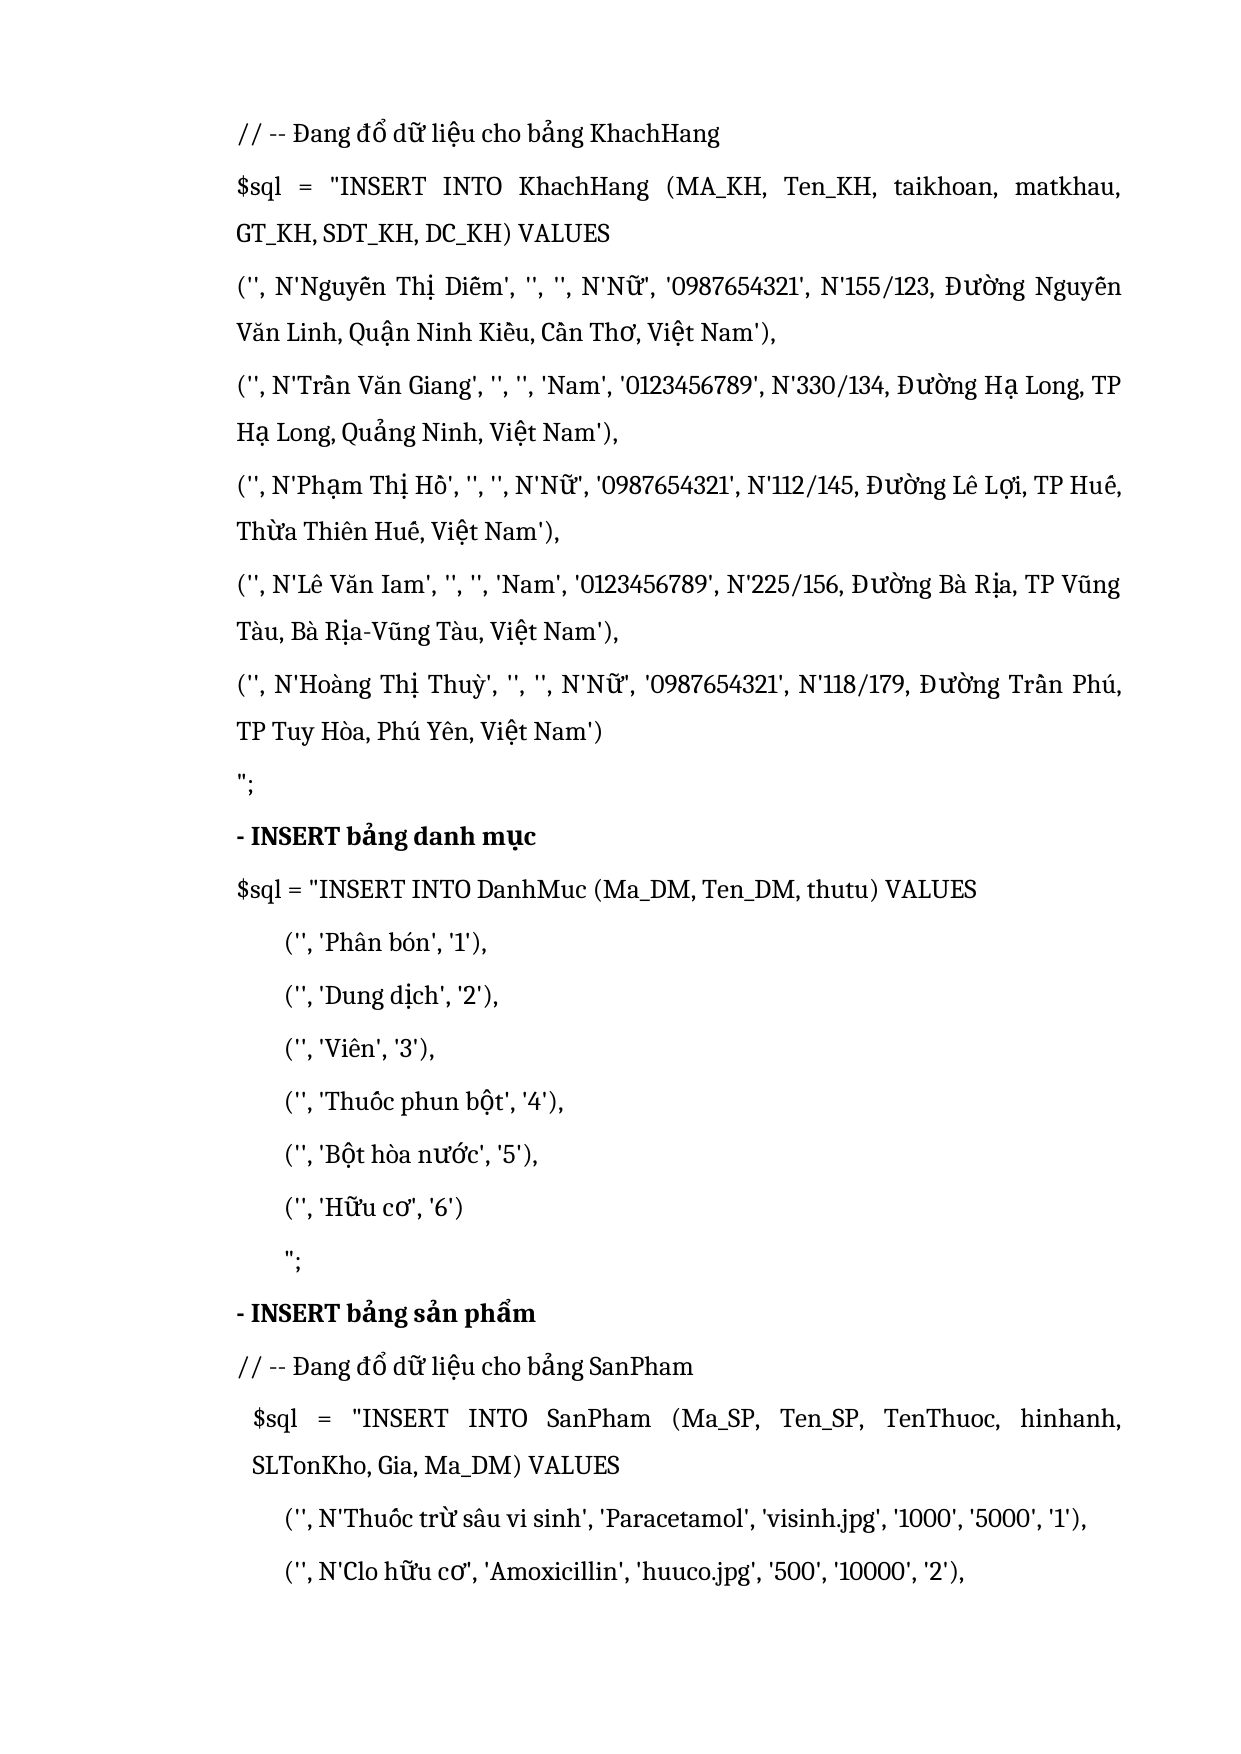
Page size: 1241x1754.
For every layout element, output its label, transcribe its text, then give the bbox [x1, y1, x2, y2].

text ('', N'Thuốc trừ sâu vi sinh', 'Paracetamol', 'visinh.jpg', '1000', '5000', '1'), [177, 1503, 1122, 1534]
text ('', 'Hữu cơ', '6') [236, 1192, 1122, 1223]
text ('', 'Viên', '3'), [236, 1033, 1122, 1064]
text ('', N'Lê Văn Iam', '', '', 'Nam', '0123456789', N'225/156, Đường Bà Rịa, TP Vũng Tàu, Bà Rịa-Vũng Tàu, Việt Nam'), [236, 569, 1122, 647]
text - INSERT bảng danh mục [236, 821, 1122, 853]
text $sql = "INSERT INTO SanPham (Ma_SP, Ten_SP, TenThuoc, hinhanh, SLTonKho, Gia, Ma_DM) VALUES [252, 1403, 1122, 1481]
text ('', N'Clo hữu cơ', 'Amoxicillin', 'huuco.jpg', '500', '10000', '2'), [177, 1556, 1122, 1587]
text ('', N'Hoàng Thị Thuỳ', '', '', N'Nữ', '0987654321', N'118/179, Đường Trần Phú, TP Tuy Hòa, Phú Yên, Việt Nam') [236, 669, 1122, 747]
text // -- Đang đổ dữ liệu cho bảng SanPham [236, 1351, 1122, 1382]
text ('', 'Dung dịch', '2'), [236, 980, 1122, 1011]
text ('', N'Trần Văn Giang', '', '', 'Nam', '0123456789', N'330/134, Đường Hạ Long, TP Hạ Long, Quảng Ninh, Việt Nam'), [236, 370, 1122, 448]
text "; [236, 1245, 1122, 1276]
text // -- Đang đổ dữ liệu cho bảng KhachHang [236, 118, 1122, 149]
text - INSERT bảng sản phẩm [236, 1298, 1122, 1329]
text $sql = "INSERT INTO KhachHang (MA_KH, Ten_KH, taikhoan, matkhau, GT_KH, SDT_KH, DC_KH) VALUES [236, 171, 1122, 249]
text ('', 'Phân bón', '1'), [236, 927, 1122, 958]
text "; [236, 768, 1122, 800]
text $sql = "INSERT INTO DanhMuc (Ma_DM, Ten_DM, thutu) VALUES [236, 874, 1122, 906]
text ('', 'Bột hòa nước', '5'), [236, 1139, 1122, 1170]
text ('', 'Thuốc phun bột', '4'), [236, 1086, 1122, 1117]
text ('', N'Phạm Thị Hồ', '', '', N'Nữ', '0987654321', N'112/145, Đường Lê Lợi, TP Huế, Thừa Thiên Huế, Việt Nam'), [236, 470, 1122, 548]
text ('', N'Nguyễn Thị Diễm', '', '', N'Nữ', '0987654321', N'155/123, Đường Nguyễn Văn Linh, Quận Ninh Kiều, Cần Thơ, Việt Nam'), [236, 271, 1122, 348]
